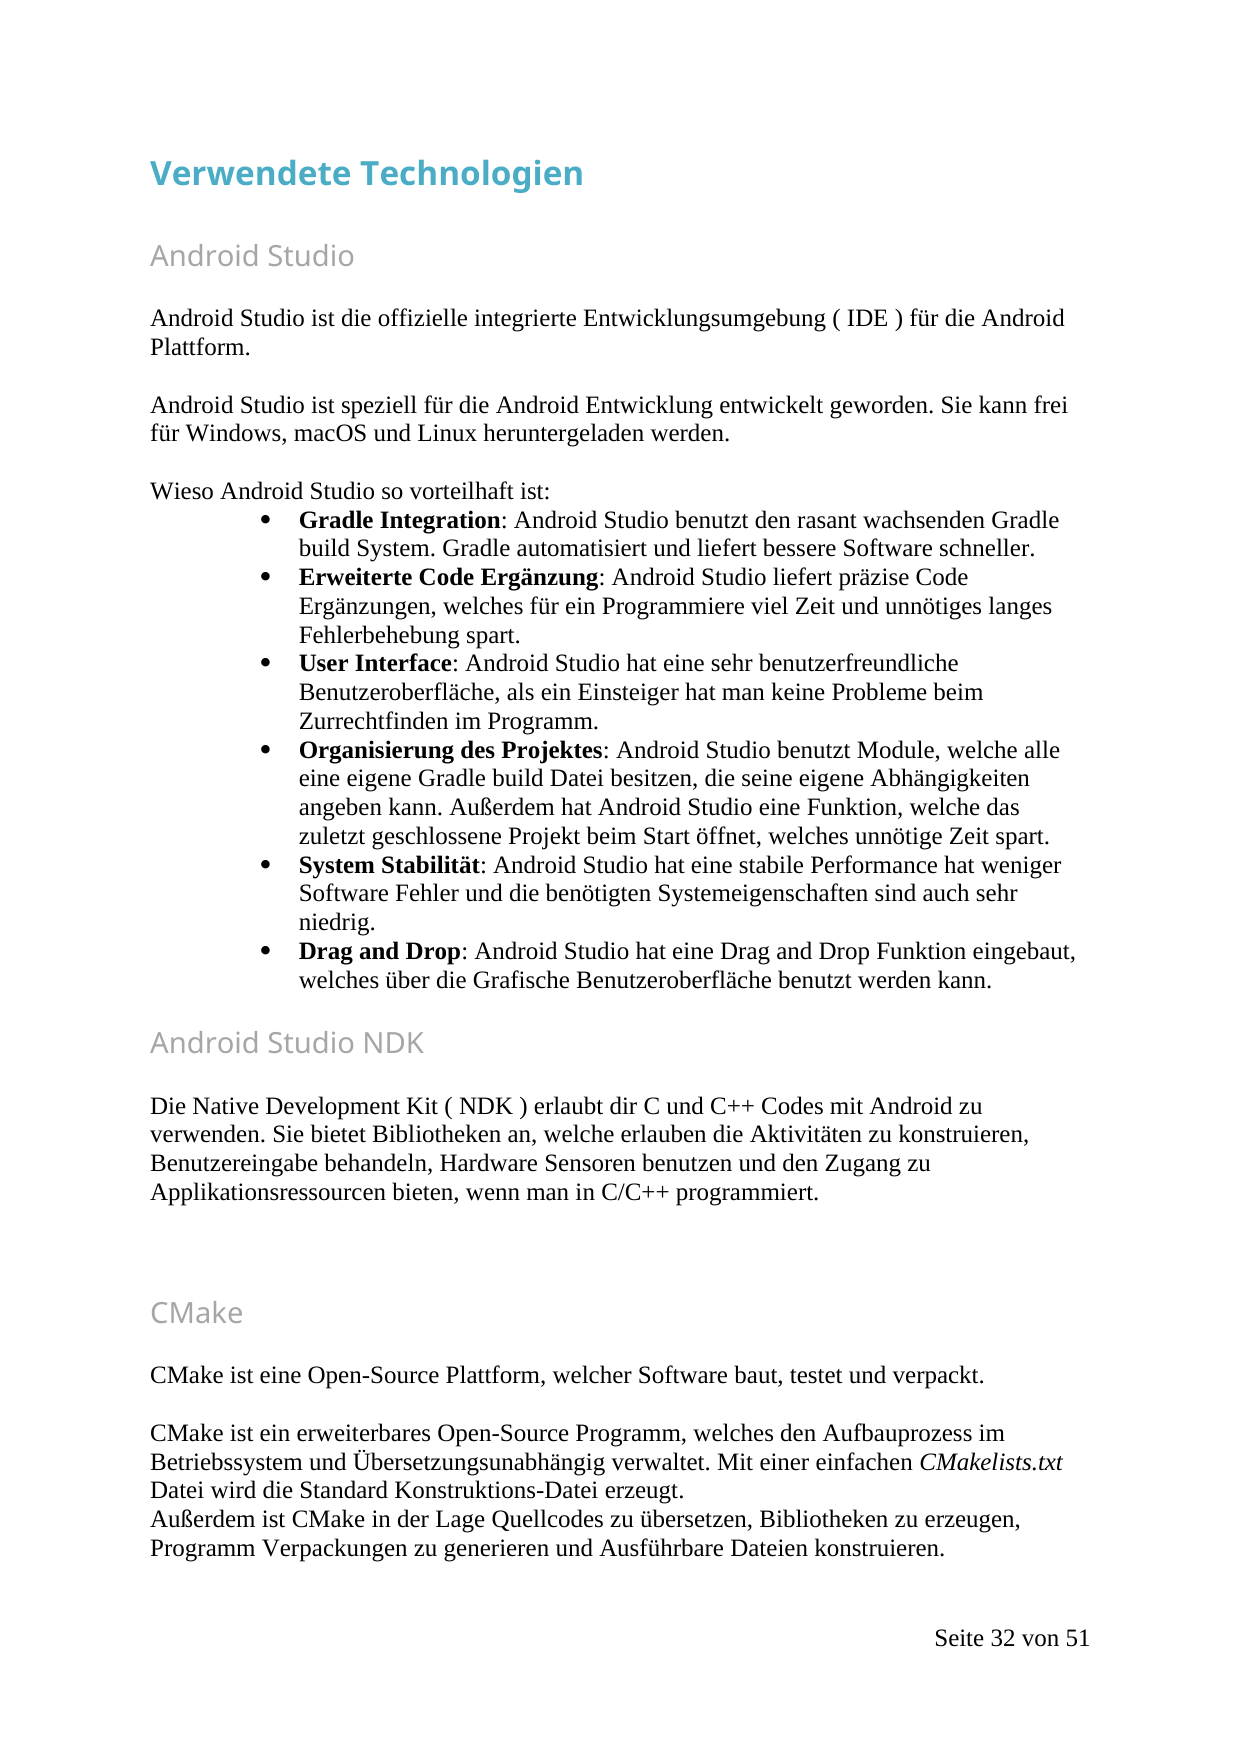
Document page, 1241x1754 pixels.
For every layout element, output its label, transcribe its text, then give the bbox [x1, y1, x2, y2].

list Erweiterte Code Ergänzung: Android Studio liefert präzise Code Ergänzungen, welches für ein Programmiere viel Zeit und unnötiges langes Fehlerbehebung spart. [261, 562, 1090, 648]
text Android Studio [150, 235, 1090, 275]
list Drag and Drop: Android Studio hat eine Drag and Drop Funktion eingebaut, welches über die Grafische Benutzeroberfläche benutzt werden kann. [261, 936, 1090, 993]
text Die Native Development Kit ( NDK ) erlaubt dir C und C++ Codes mit Android zu verwenden. Sie bietet Bibliotheken an, welche erlauben die Aktivitäten zu konstruieren, Benutzereingabe behandeln, Hardware Sensoren benutzen und den Zugang zu Applikationsressourcen bieten, wenn man in C/C++ programmiert. [150, 1091, 1090, 1206]
list Gradle Integration: Android Studio benutzt den rasant wachsenden Gradle build System. Gradle automatisiert und liefert bessere Software schneller. [261, 505, 1090, 562]
text Android Studio ist speziell für die Android Entwicklung entwickelt geworden. Sie kann frei für Windows, macOS und Linux heruntergeladen werden. [150, 390, 1090, 447]
text CMake ist eine Open-Source Plattform, welcher Software baut, testet und verpackt. [150, 1360, 1090, 1389]
text CMake ist ein erweiterbares Open-Source Programm, welches den Aufbauprozess im Betriebssystem und Übersetzungsunabhängig verwaltet. Mit einer einfachen CMakelists.txt Datei wird die Standard Konstruktions-Datei erzeugt. [150, 1418, 1090, 1504]
list System Stabilität: Android Studio hat eine stabile Performance hat weniger Software Fehler und die benötigten Systemeigenschaften sind auch sehr niedrig. [261, 850, 1090, 936]
list User Interface: Android Studio hat eine sehr benutzerfreundliche Benutzeroberfläche, als ein Einsteiger hat man keine Probleme beim Zurrechtfinden im Programm. [261, 648, 1090, 735]
text CMake [150, 1292, 1090, 1332]
text Verwendete Technologien [150, 150, 1090, 195]
list Organisierung des Projektes: Android Studio benutzt Module, welche alle eine eigene Gradle build Datei besitzen, die seine eigene Abhängigkeiten angeben kann. Außerdem hat Android Studio eine Funktion, welche das zuletzt geschlossene Projekt beim Start öffnet, welches unnötige Zeit spart. [261, 735, 1090, 850]
text Android Studio ist die offizielle integrierte Entwicklungsumgebung ( IDE ) für die Android Plattform. [150, 303, 1090, 361]
text Außerdem ist CMake in der Lage Quellcodes zu übersetzen, Bibliotheken zu erzeugen, Programm Verpackungen zu generieren und Ausführbare Dateien konstruieren. [150, 1504, 1090, 1562]
text Wieso Android Studio so vorteilhaft ist: [150, 476, 1090, 505]
text Android Studio NDK [150, 1022, 1090, 1062]
